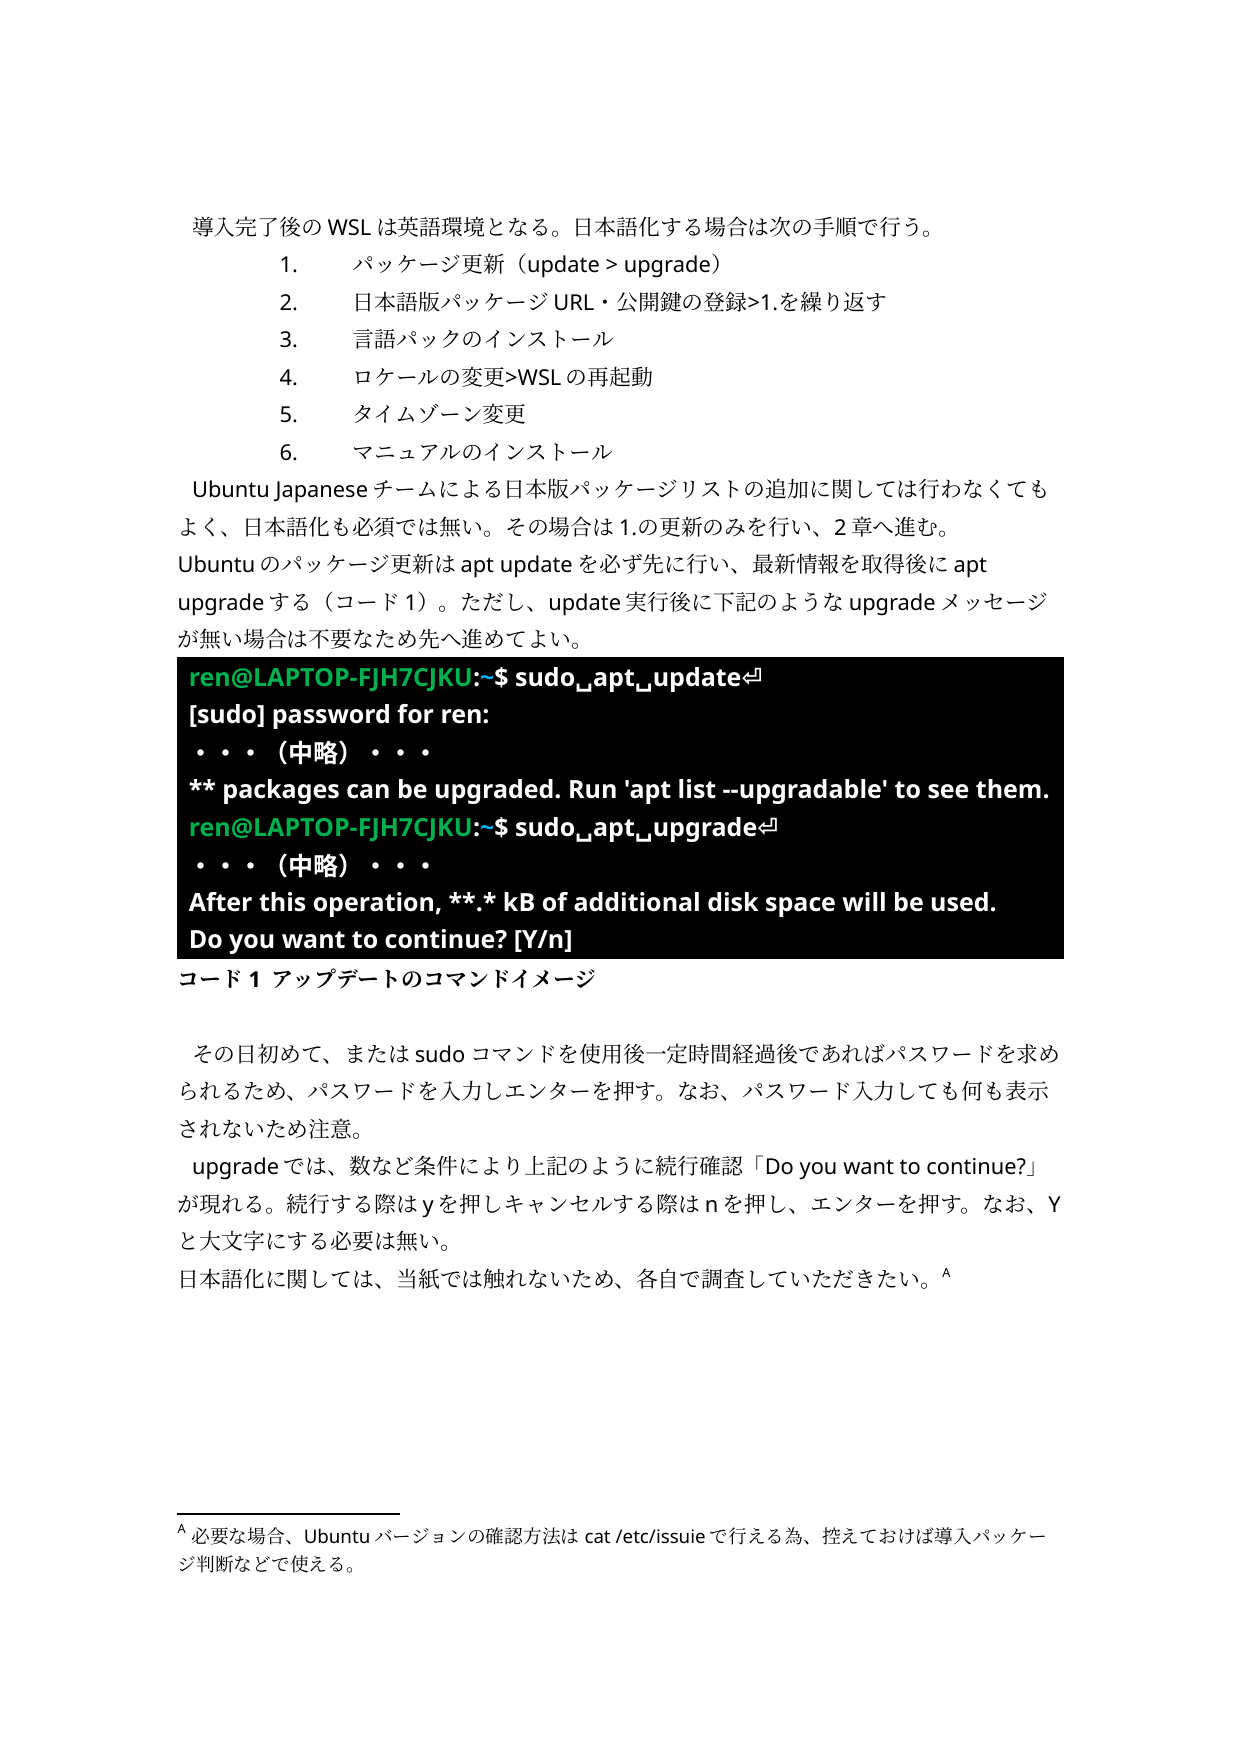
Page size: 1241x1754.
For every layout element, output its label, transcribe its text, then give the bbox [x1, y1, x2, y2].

text 導入完了後のWSLは英語環境となる。日本語化する場合は次の手順で行う。 [177, 207, 1063, 244]
text コード 1 アップデートのコマンドイメージ [177, 959, 1063, 996]
text upgradeでは、数など条件により上記のように続行確認「Do you want to continue?」が現れる。続行する際はyを押しキャンセルする際はnを押し、エンターを押す。なお、Yと大文字にする必要は無い。 日本語化に関しては、当紙では触れないため、各自で調査していただきたい。 [177, 1146, 1063, 1296]
list タイムゾーン変更 [265, 394, 1063, 432]
list パッケージ更新（update > upgrade） [265, 244, 1063, 282]
list ロケールの変更>WSLの再起動 [265, 357, 1063, 394]
list 日本語版パッケージURL・公開鍵の登録>1.を繰り返す [265, 282, 1063, 319]
text その日初めて、またはsudoコマンドを使用後一定時間経過後であればパスワードを求められるため、パスワードを入力しエンターを押す。なお、パスワード入力しても何も表示されないため注意。 [177, 1034, 1063, 1146]
list マニュアルのインストール [265, 432, 1063, 469]
list 言語パックのインストール [265, 319, 1063, 357]
table_header ren@LAPTOP-FJH7CJKU:~$ sudo␣apt␣update⏎ [sudo] password for ren: ・・・（中略）・・・ ** packages can be upgraded. Run 'apt list --upgradable' to see them. ren@LAPTOP-FJH7CJKU:~$ sudo␣apt␣upgrade⏎ ・・・（中略）・・・ After this operation, **.* kB of additional disk space will be used. Do you want to continue? [Y/n] [178, 658, 1063, 958]
text Ubuntu Japaneseチームによる日本版パッケージリストの追加に関しては行わなくてもよく、日本語化も必須では無い。その場合は1.の更新のみを行い、2章へ進む。 Ubuntuのパッケージ更新はapt updateを必ず先に行い、最新情報を取得後にapt upgradeする（コード1）。ただし、update実行後に下記のようなupgradeメッセージが無い場合は不要なため先へ進めてよい。 [177, 469, 1063, 657]
